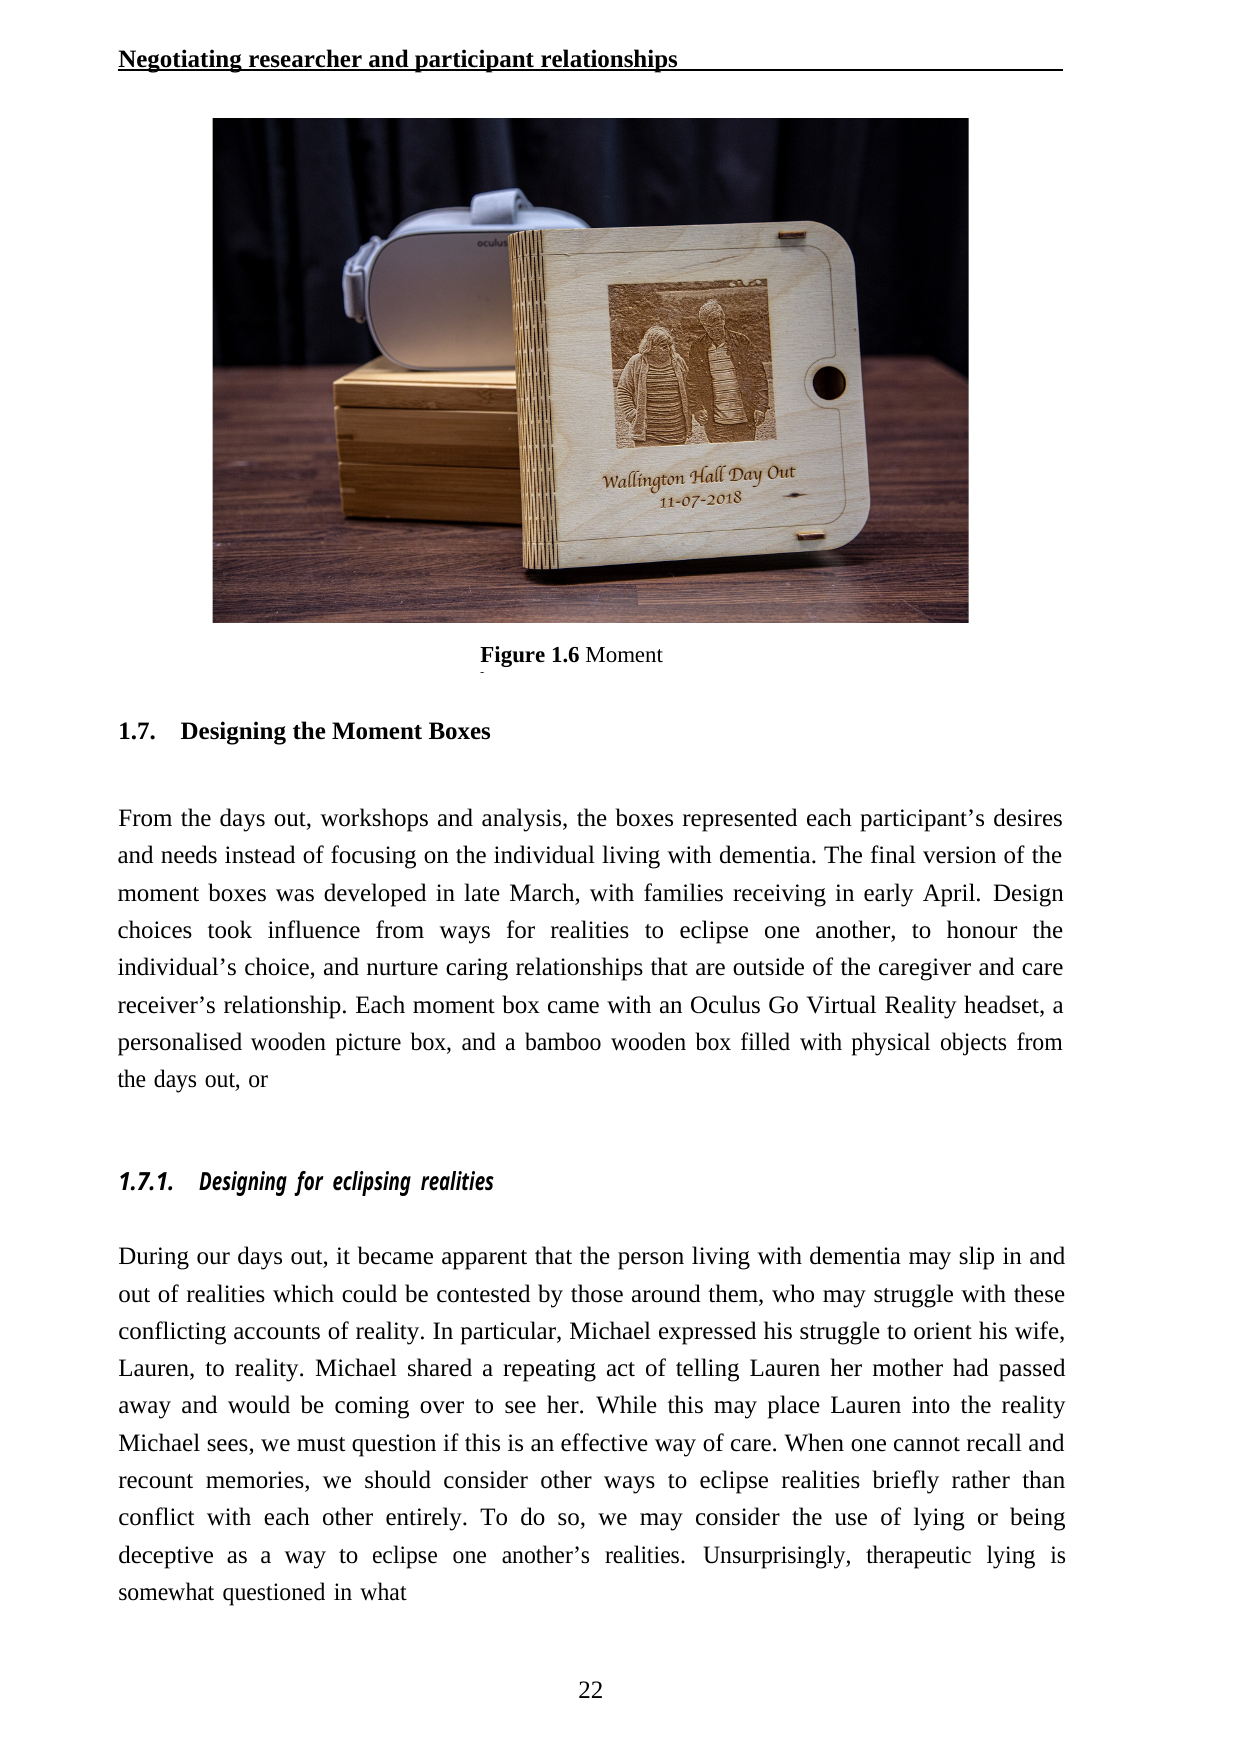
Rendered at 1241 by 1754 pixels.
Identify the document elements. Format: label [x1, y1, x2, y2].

picture [212, 118, 969, 623]
